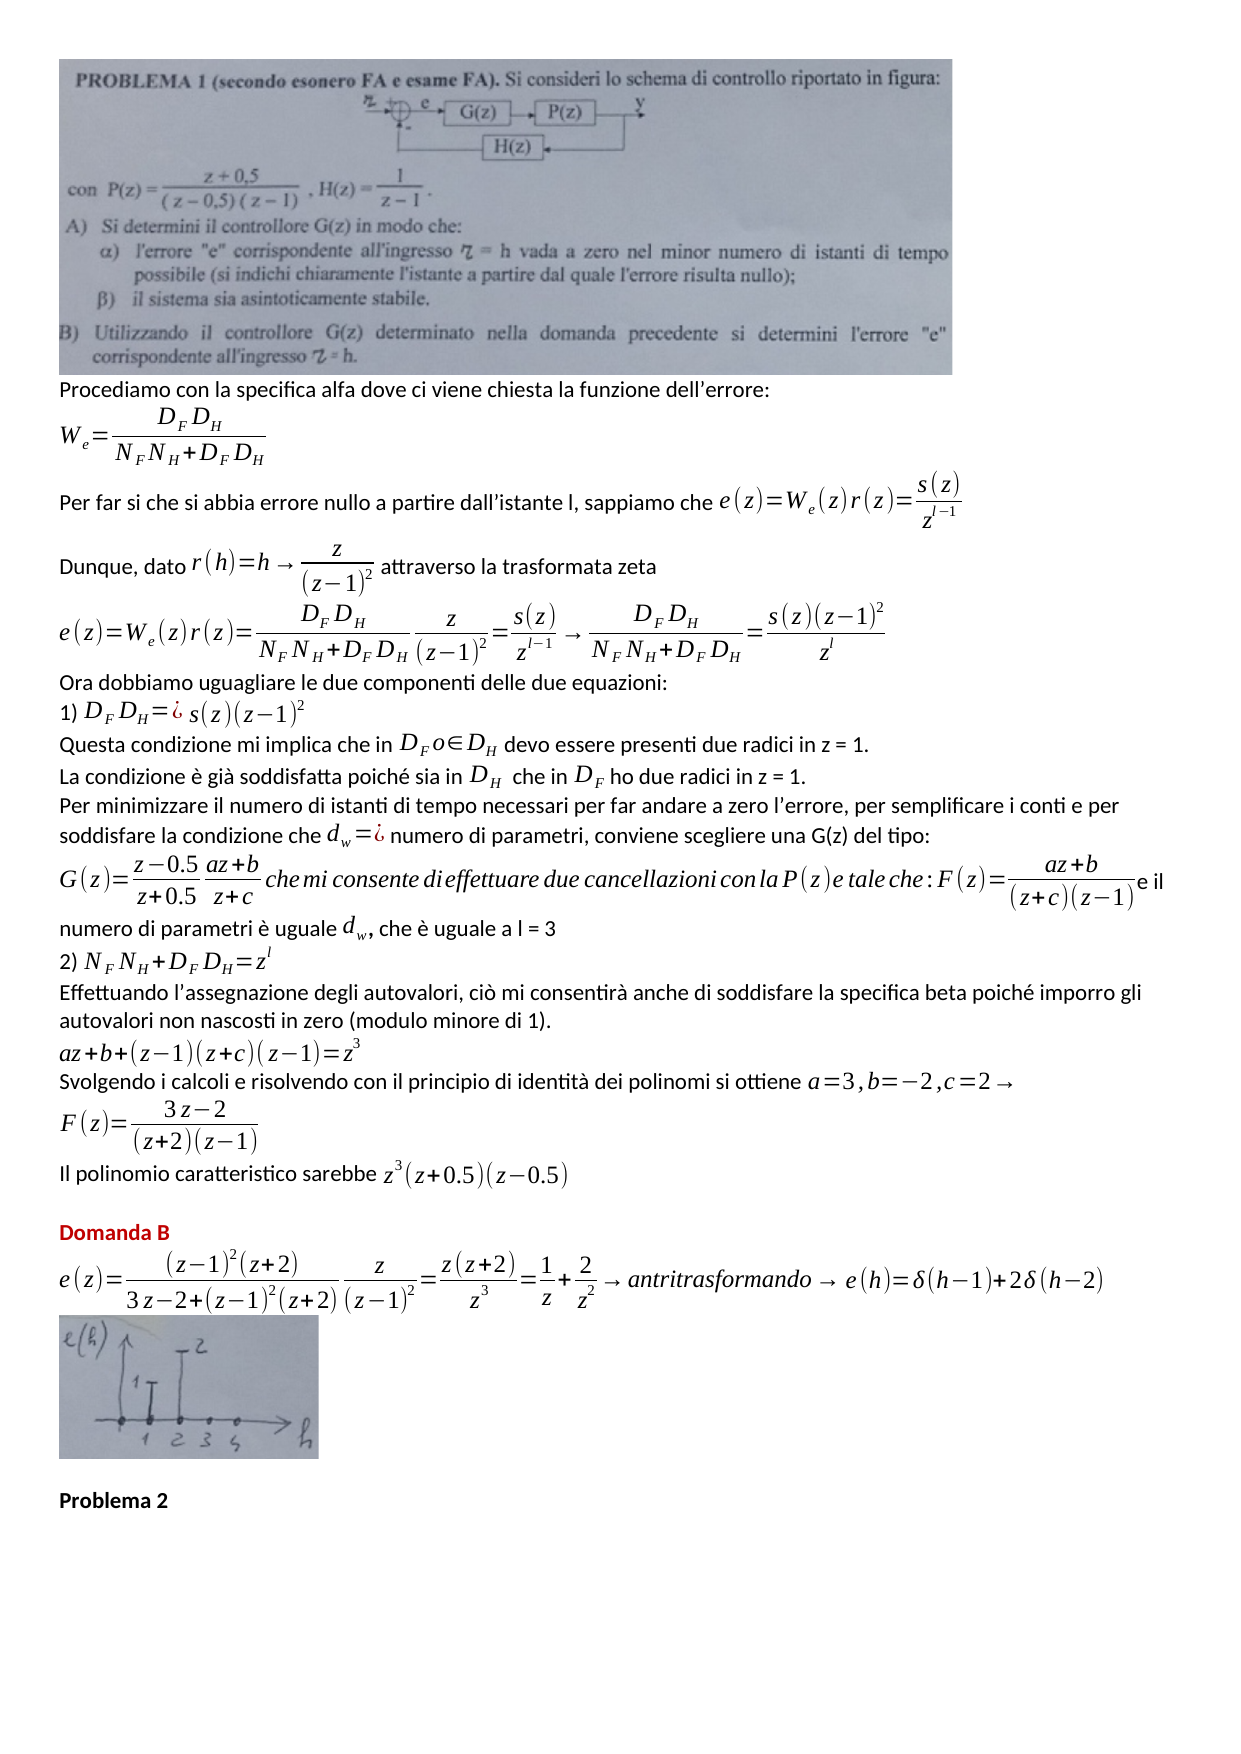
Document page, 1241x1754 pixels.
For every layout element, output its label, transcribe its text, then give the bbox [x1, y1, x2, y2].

text Per far si che si abbia errore nullo a partire dall’istante l, sappiamo che [59, 469, 1181, 534]
text Problema 2 [59, 1486, 1181, 1514]
text La condizione è già soddisfatta poiché sia in che in ho due radici in z = 1. [59, 760, 1181, 792]
picture [59, 59, 953, 375]
text Ora dobbiamo uguagliare le due componenti delle due equazioni: [59, 668, 1181, 696]
text 1) [59, 696, 1181, 729]
text 2) [59, 943, 1181, 978]
text Questa condizione mi implica che in devo essere presenti due radici in z = 1. [59, 729, 1181, 760]
text Procediamo con la specifica alfa dove ci viene chiesta la funzione dell’errore: [59, 375, 1181, 403]
text Domanda B [59, 1218, 1181, 1246]
text Per minimizzare il numero di istanti di tempo necessari per far andare a zero l’errore, per semplificare i conti e per soddisfare la condizione che numero di parametri, conviene scegliere una G(z) del tipo: [59, 792, 1181, 851]
text Dunque, dato attraverso la trasformata zeta [59, 534, 1181, 598]
text Svolgendo i calcoli e risolvendo con il principio di identità dei polinomi si ottiene [59, 1067, 1181, 1095]
picture [59, 1315, 319, 1459]
text Il polinomio caratteristico sarebbe [59, 1157, 1181, 1189]
text e il numero di parametri è uguale , che è uguale a l = 3 [59, 851, 1181, 943]
text Effettuando l’assegnazione degli autovalori, ciò mi consentirà anche di soddisfare la specifica beta poiché imporro gli autovalori non nascosti in zero (modulo minore di 1). [59, 978, 1181, 1034]
